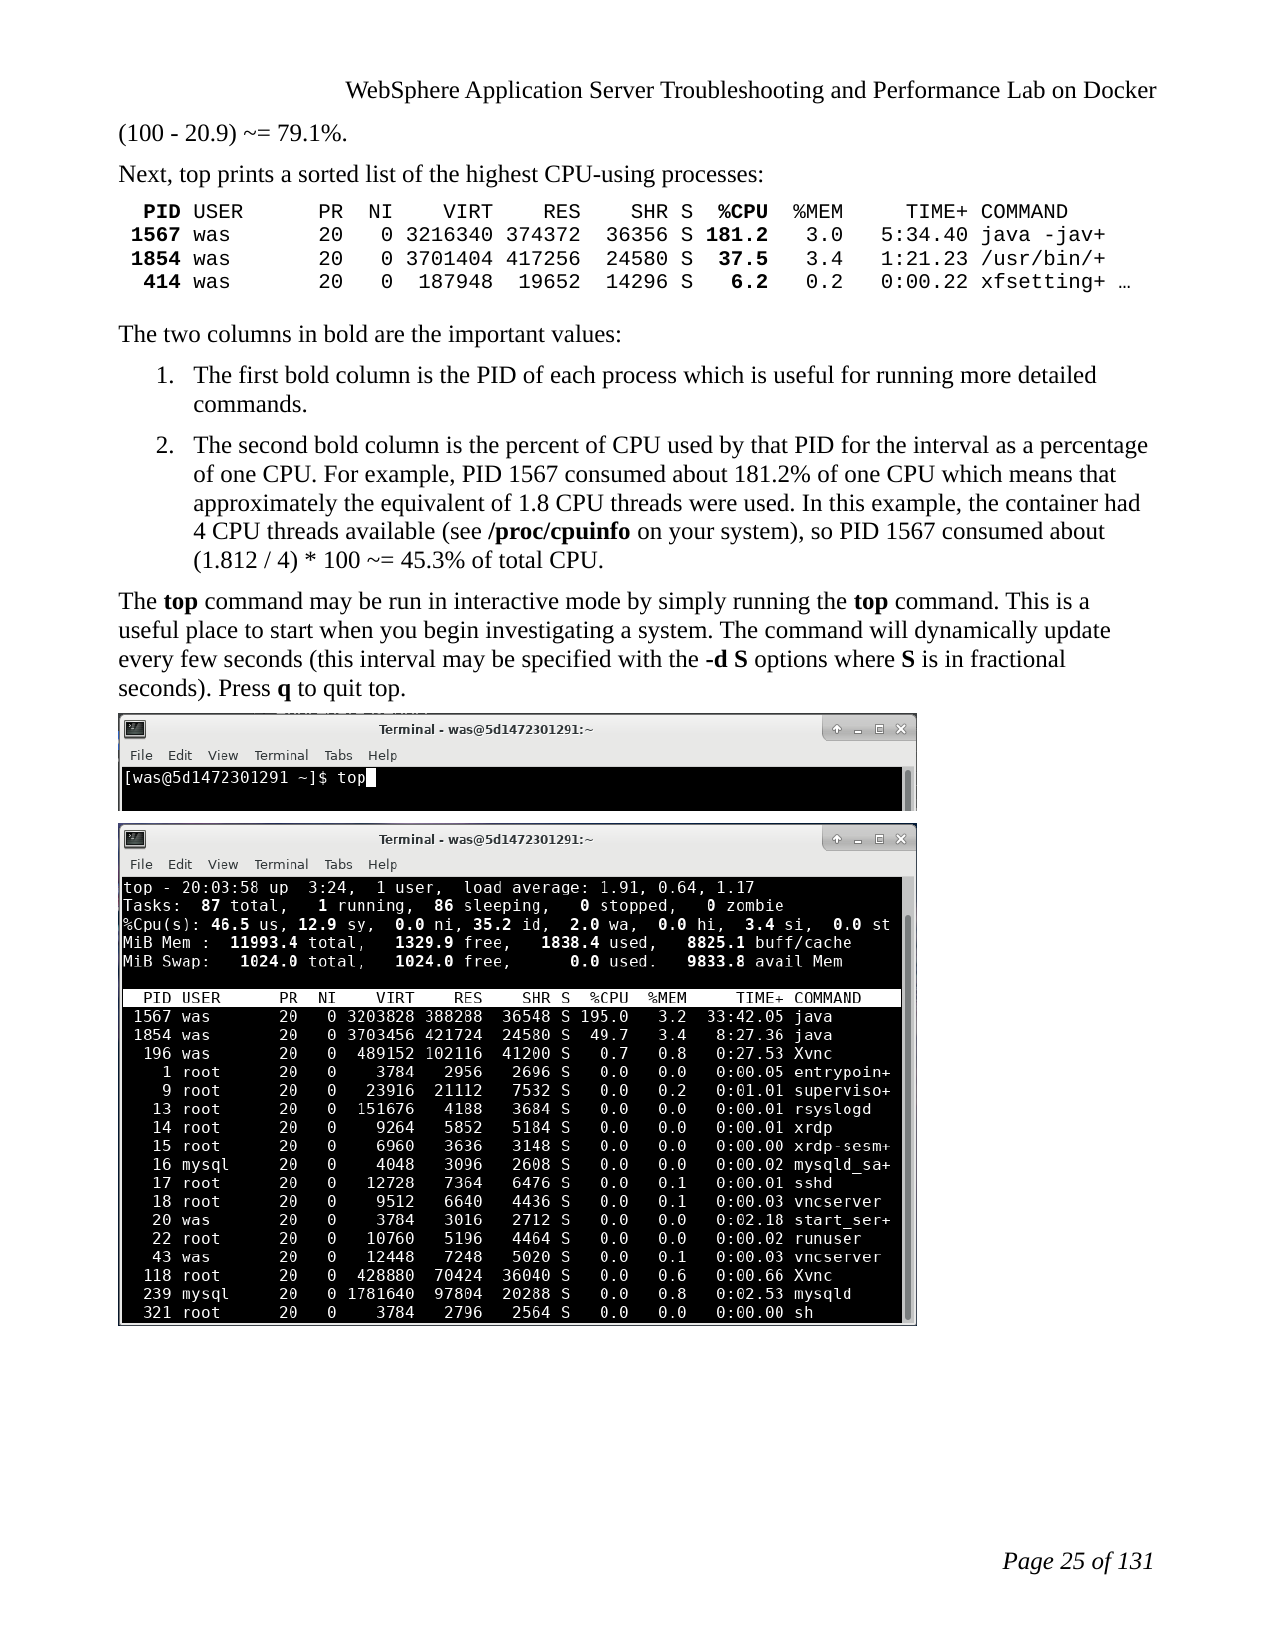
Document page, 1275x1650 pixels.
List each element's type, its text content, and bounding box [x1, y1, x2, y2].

list The first bold column is the PID of each process which is useful for running more detailed commands. [156, 360, 1157, 418]
text Next, top prints a sorted list of the highest CPU-using processes: [118, 159, 1157, 188]
list The second bold column is the percent of CPU used by that PID for the interval as a percentage of one CPU. For example, PID 1567 consumed about 181.2% of one CPU which means that approximately the equivalent of 1.8 CPU threads were used. In this example, the container had 4 CPU threads available (see /proc/cpuinfo on your system), so PID 1567 consumed about (1.812 / 4) * 100 ~= 45.3% of total CPU. [156, 430, 1157, 574]
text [118, 118, 1157, 147]
text PID USER PR NI VIRT RES SHR S %CPU %MEM TIME+ COMMAND [118, 201, 1157, 224]
picture [118, 713, 917, 811]
text The top command may be run in interactive mode by simply running the top command. This is a useful place to start when you begin investigating a system. The command will dynamically update every few seconds (this interval may be specified with the -d S options where S is in fractional seconds). Press q to quit top. [118, 586, 1157, 701]
text The two columns in bold are the important values: [118, 319, 1157, 348]
text 1567 was 20 0 3216340 374372 36356 S 181.2 3.0 5:34.40 java -jav+ [118, 224, 1157, 248]
picture [118, 823, 917, 1326]
text 414 was 20 0 187948 19652 14296 S 6.2 0.2 0:00.22 xfsetting+ … [118, 272, 1157, 319]
text 1854 was 20 0 3701404 417256 24580 S 37.5 3.4 1:21.23 /usr/bin/+ [118, 248, 1157, 272]
